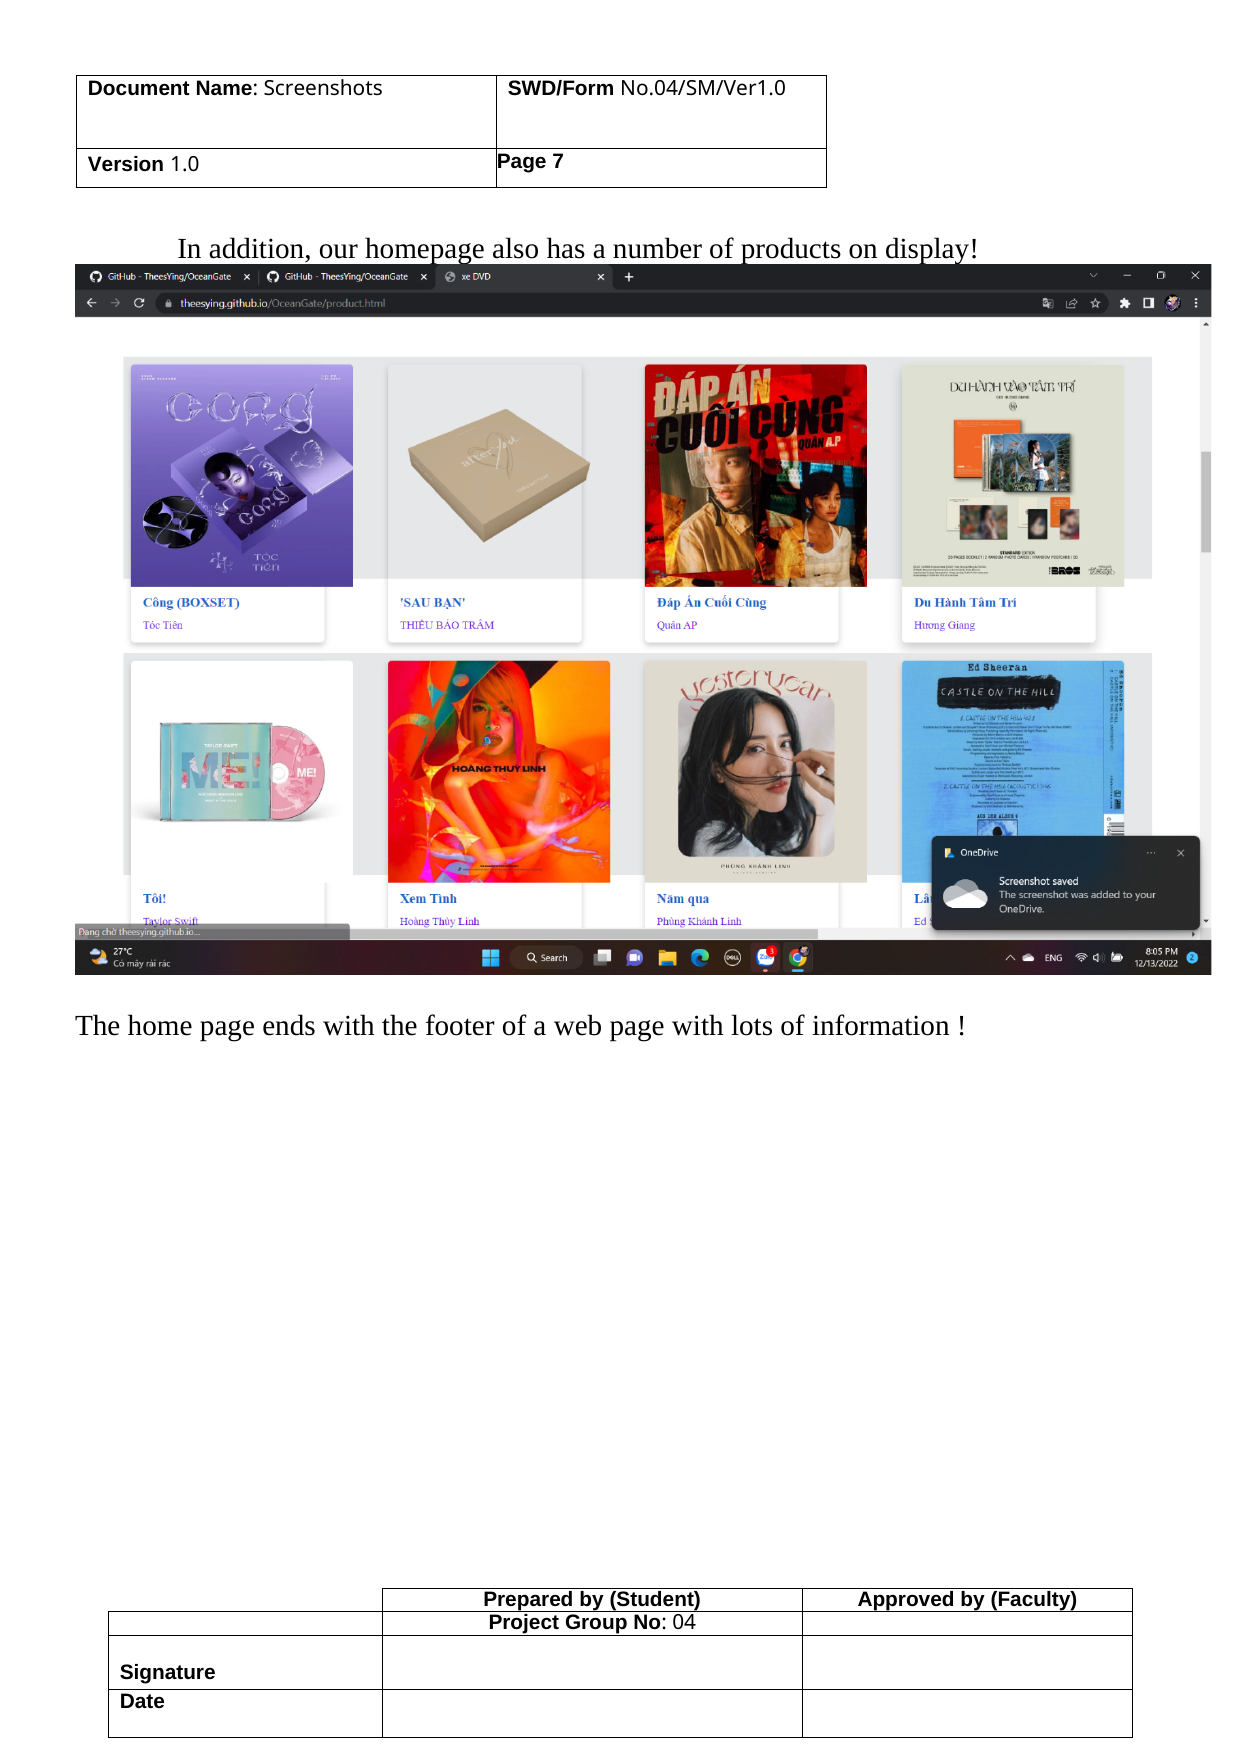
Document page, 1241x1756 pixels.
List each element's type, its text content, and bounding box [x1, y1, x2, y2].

picture [75, 264, 1212, 975]
text In addition, our homepage also has a number of products on display! [75, 231, 1211, 264]
text The home page ends with the footer of a web page with lots of information ! [75, 1008, 1211, 1042]
